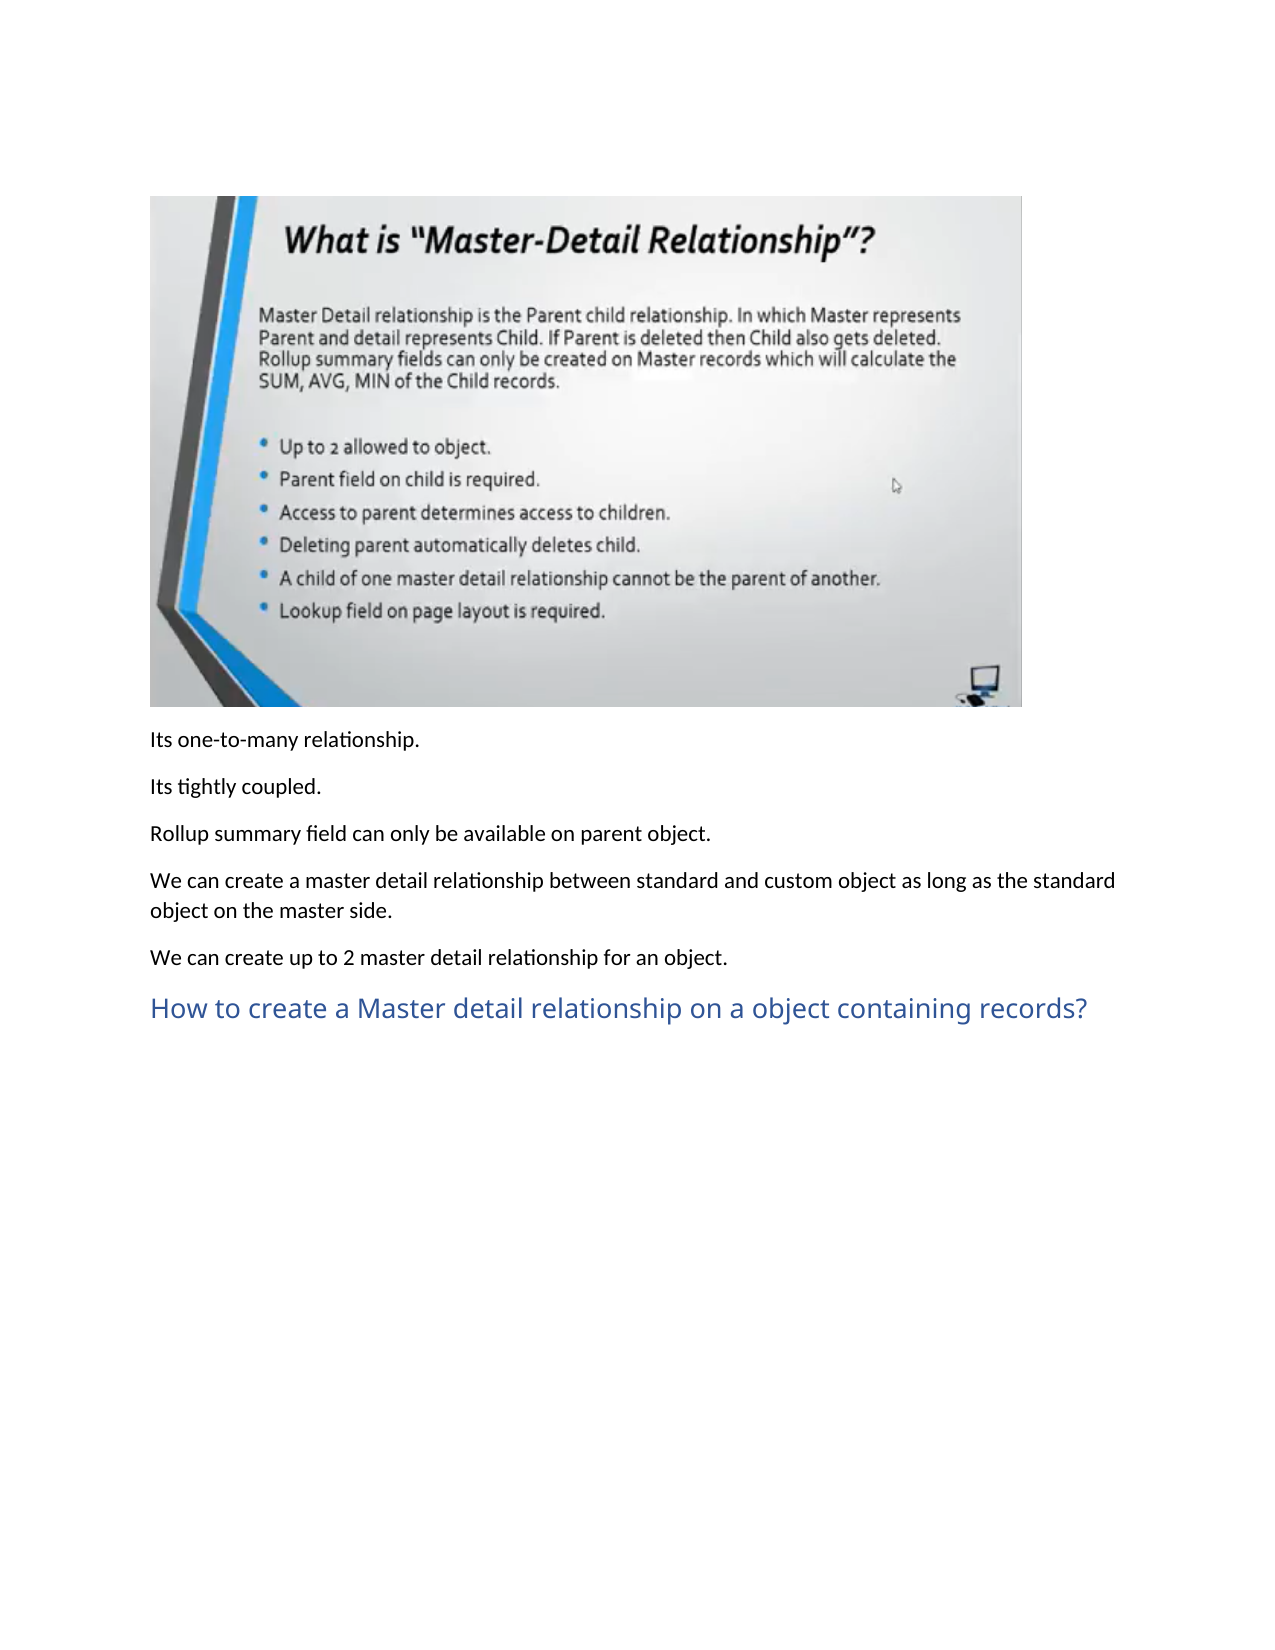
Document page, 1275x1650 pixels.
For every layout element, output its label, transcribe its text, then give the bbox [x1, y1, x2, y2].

text Its one-to-many relationship. [150, 725, 1125, 753]
picture [150, 196, 1022, 707]
text Its tightly coupled. [150, 772, 1125, 800]
subtitle How to create a Master detail relationship on a object containing records? [150, 990, 1125, 1027]
text We can create up to 2 master detail relationship for an object. [150, 943, 1125, 971]
text Rollup summary field can only be available on parent object. [150, 819, 1125, 847]
text We can create a master detail relationship between standard and custom object as long as the standard object on the master side. [150, 866, 1125, 924]
